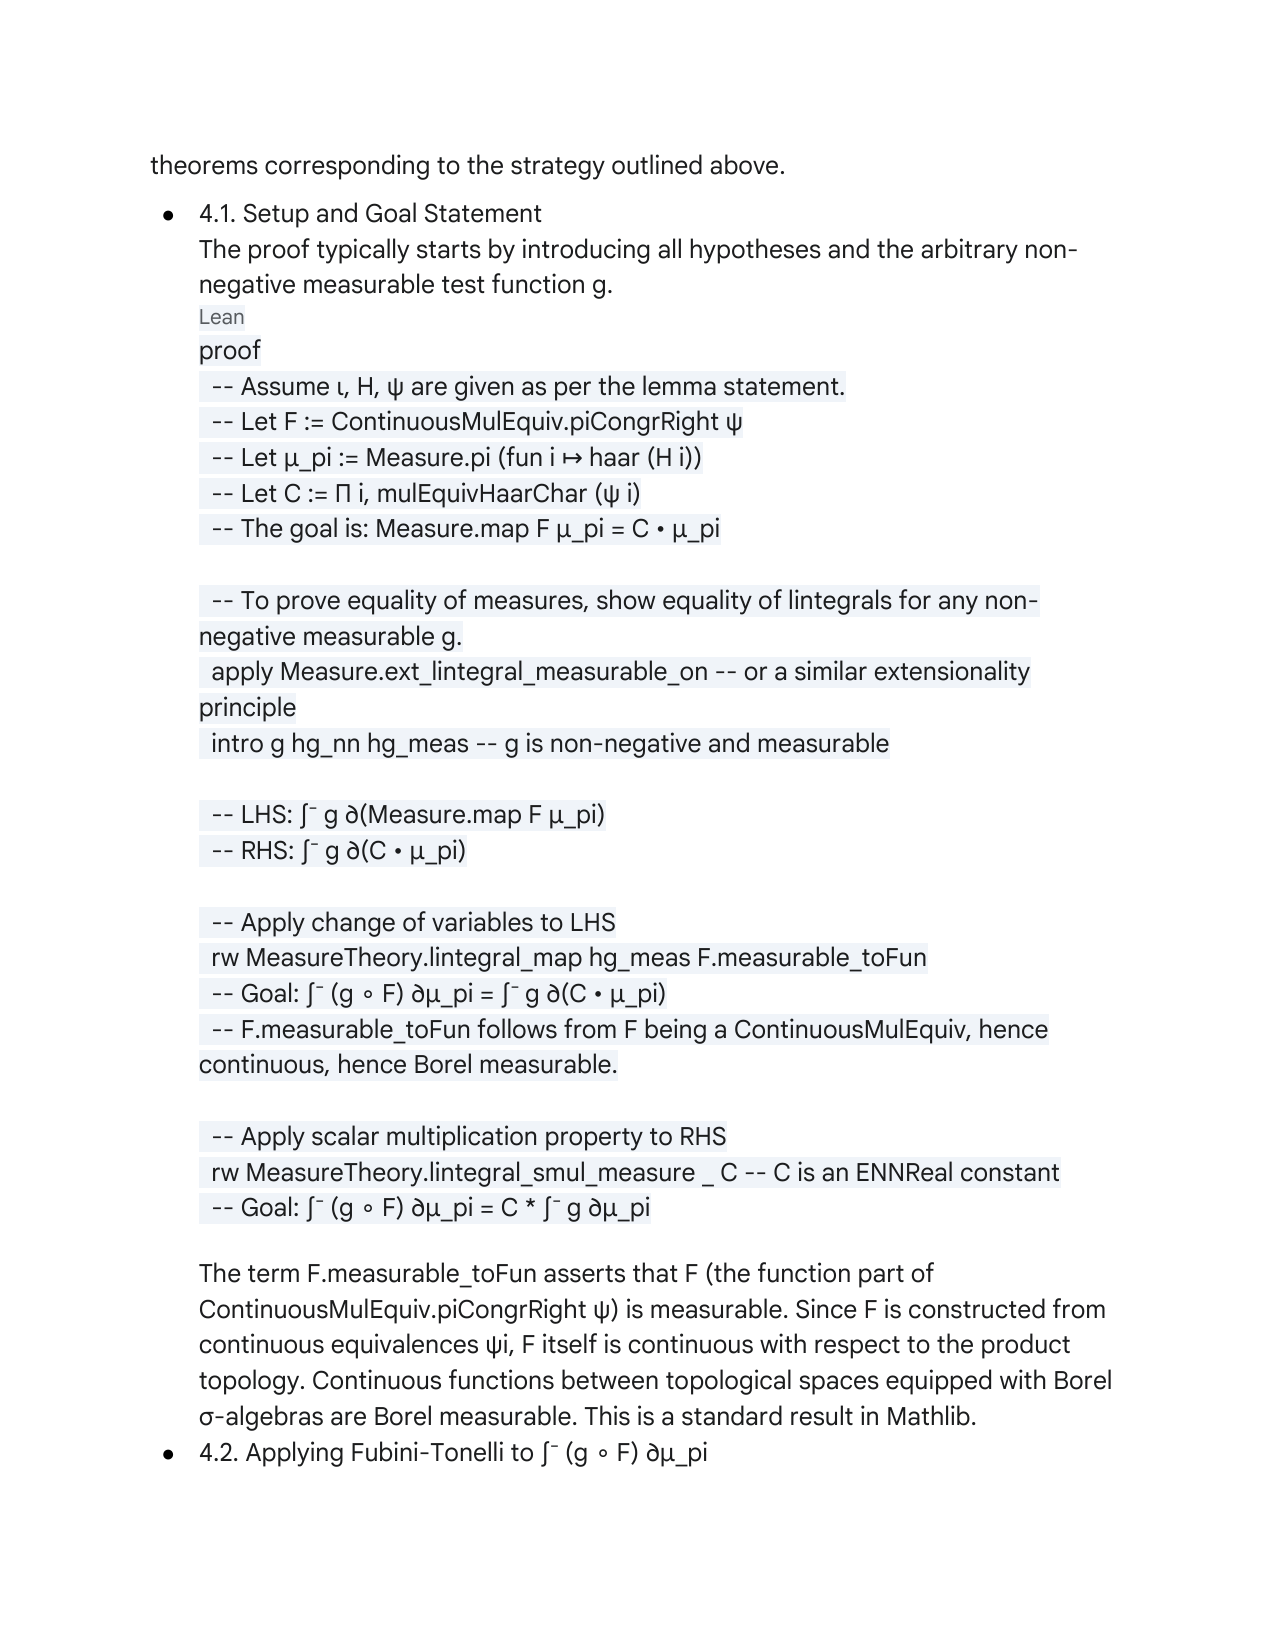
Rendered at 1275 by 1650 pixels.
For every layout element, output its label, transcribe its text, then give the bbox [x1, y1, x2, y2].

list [161, 1437, 1125, 1468]
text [150, 150, 1125, 181]
list 4.1. Setup and Goal Statement The proof typically starts by introducing all hypotheses and the arbitrary non-negative measurable test function g. Lean proof -- Assume ι, H, ψ are given as per the lemma statement. -- Let F := ContinuousMulEquiv.piCongrRight ψ -- Let μ_pi := Measure.pi (fun i ↦ haar (H i)) -- Let C := ∏ i, mulEquivHaarChar (ψ i) -- The goal is: Measure.map F μ_pi = C • μ_pi -- To prove equality of measures, show equality of lintegrals for any non-negative measurable g. apply Measure.ext_lintegral_measurable_on -- or a similar extensionality principle intro g hg_nn hg_meas -- g is non-negative and measurable -- LHS: ∫⁻ g ∂(Measure.map F μ_pi) -- RHS: ∫⁻ g ∂(C • μ_pi) -- Apply change of variables to LHS rw MeasureTheory.lintegral_map hg_meas F.measurable_toFun -- Goal: ∫⁻ (g ∘ F) ∂μ_pi = ∫⁻ g ∂(C • μ_pi) -- F.measurable_toFun follows from F being a ContinuousMulEquiv, hence continuous, hence Borel measurable. -- Apply scalar multiplication property to RHS rw MeasureTheory.lintegral_smul_measure _ C -- C is an ENNReal constant -- Goal: ∫⁻ (g ∘ F) ∂μ_pi = C * ∫⁻ g ∂μ_pi The term F.measurable_toFun asserts that F (the function part of ContinuousMulEquiv.piCongrRight ψ) is measurable. Since F is constructed from continuous equivalences ψi​, F itself is continuous with respect to the product topology. Continuous functions between topological spaces equipped with Borel σ-algebras are Borel measurable. This is a standard result in Mathlib. [161, 198, 1125, 1433]
